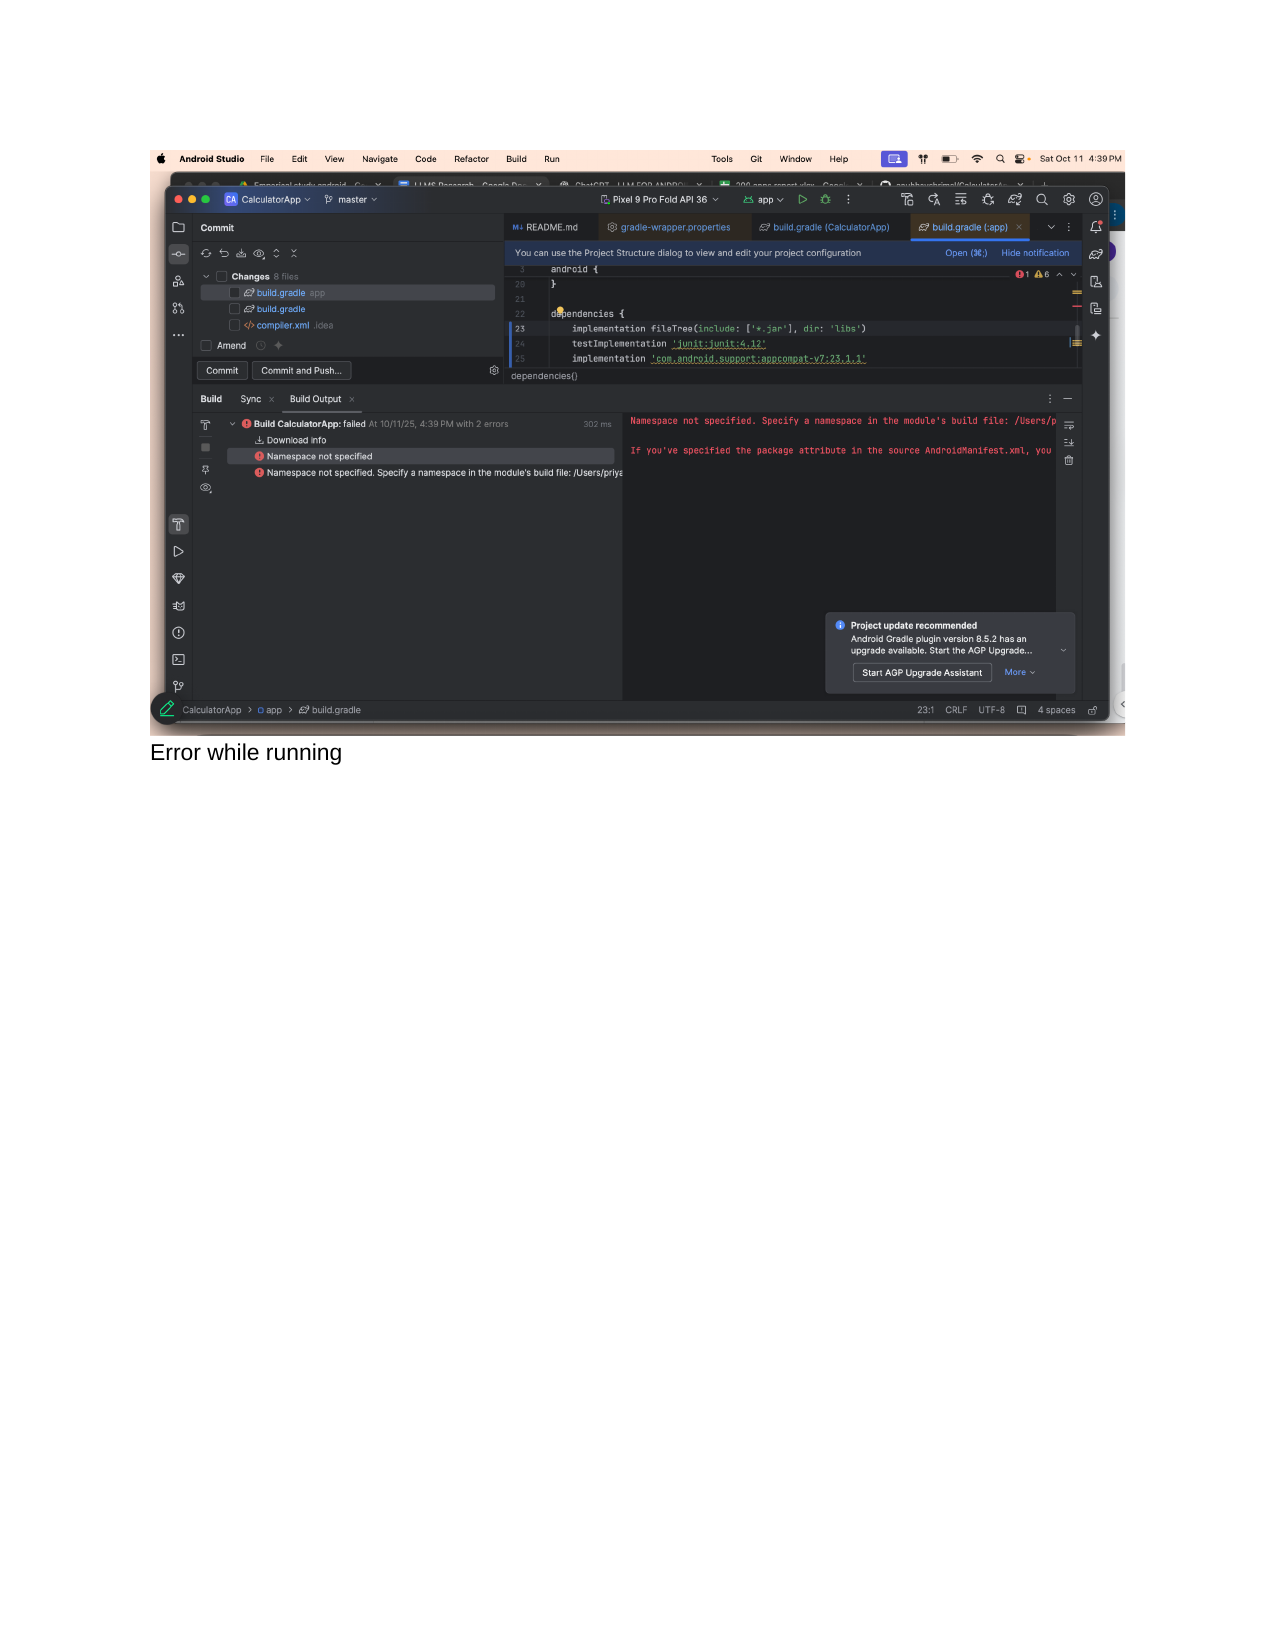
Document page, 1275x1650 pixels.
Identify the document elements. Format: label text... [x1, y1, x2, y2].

text Error while running [150, 739, 1125, 766]
picture [150, 150, 1125, 736]
